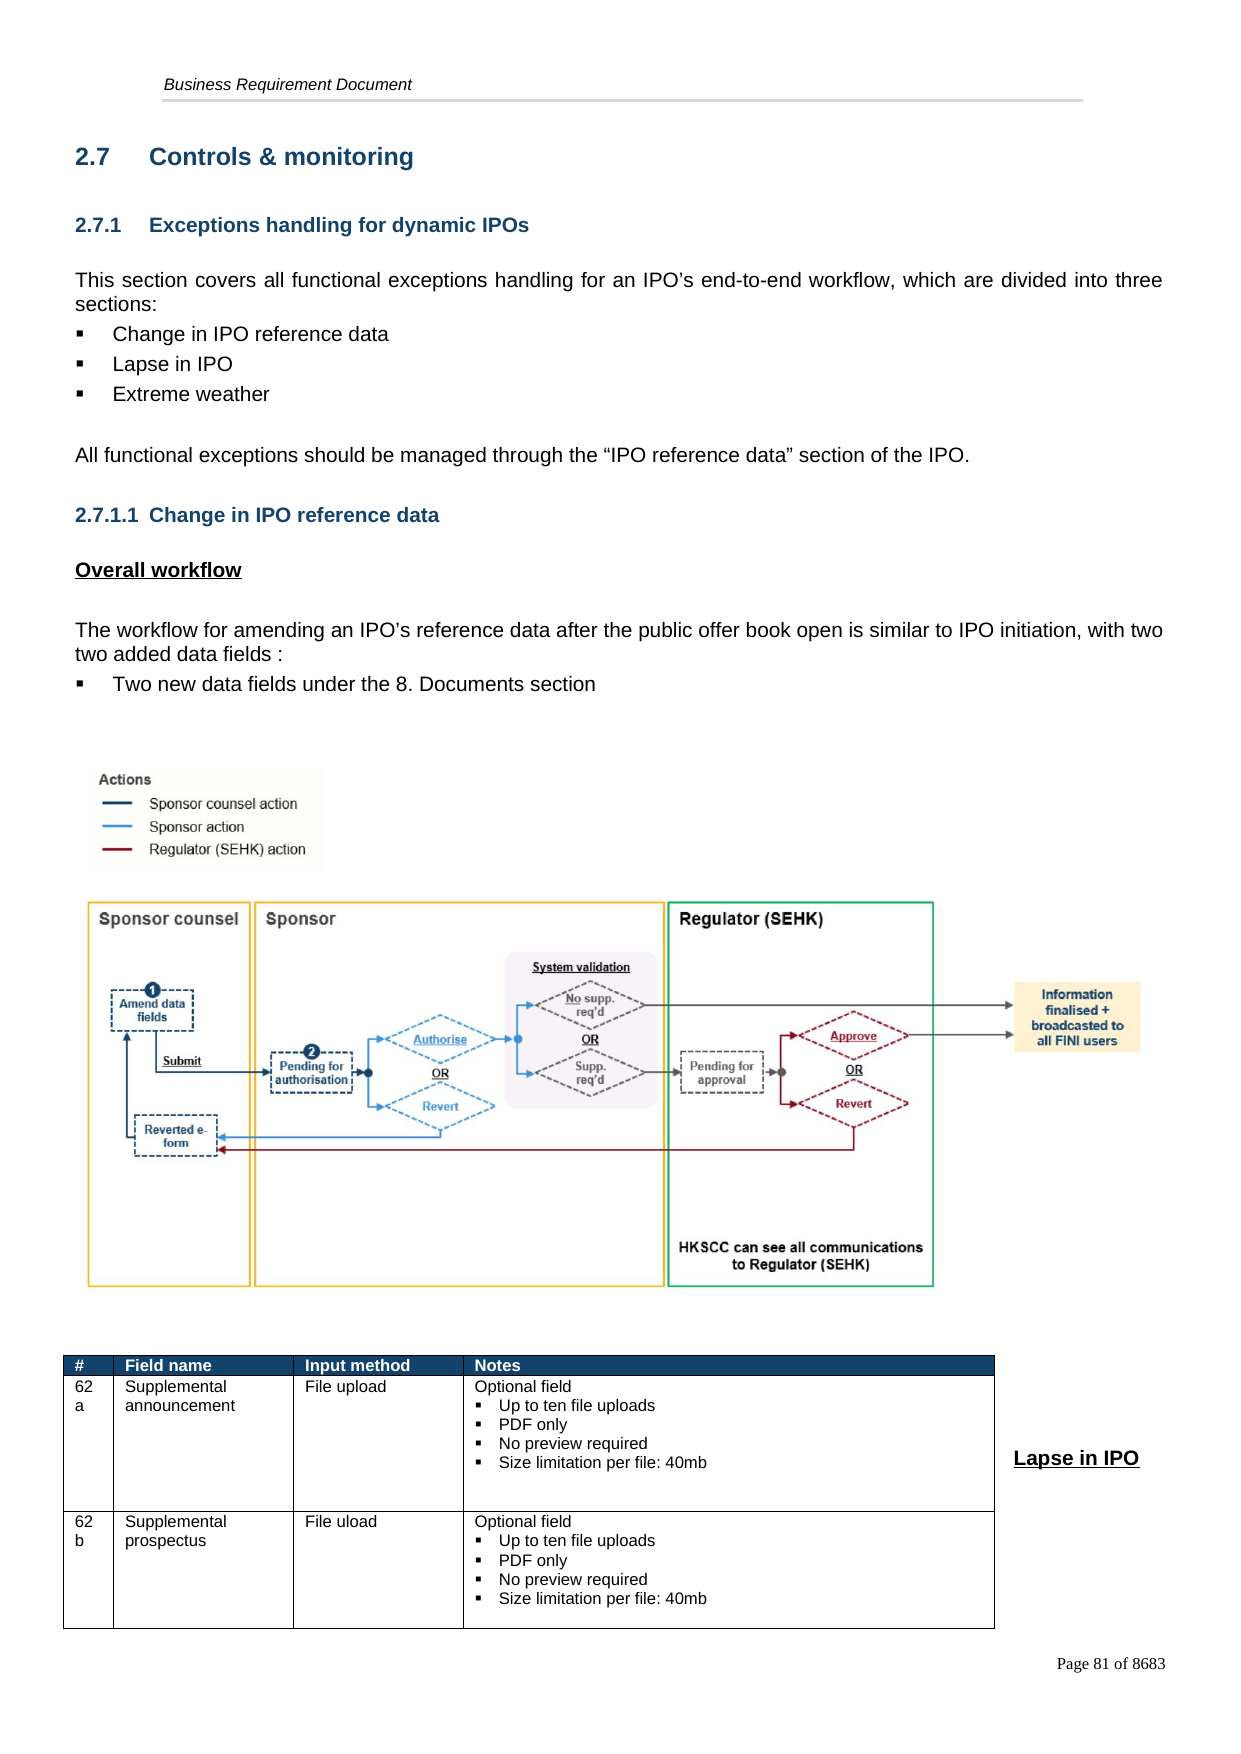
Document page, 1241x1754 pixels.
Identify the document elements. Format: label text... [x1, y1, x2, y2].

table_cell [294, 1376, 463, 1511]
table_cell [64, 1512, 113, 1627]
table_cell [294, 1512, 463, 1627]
subtitle Change in IPO reference data [75, 503, 1165, 527]
list Two new data fields under the 8. Documents section [75, 672, 1165, 696]
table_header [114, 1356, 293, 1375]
list Lapse in IPO [75, 352, 1165, 376]
list Change in IPO reference data [75, 322, 1165, 346]
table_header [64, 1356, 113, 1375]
text This section covers all functional exceptions handling for an IPO’s end-to-end workflow, which are divided into three sections: [75, 267, 1165, 315]
list Extreme weather [75, 382, 1165, 406]
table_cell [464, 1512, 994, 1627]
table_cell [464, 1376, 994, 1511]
text All functional exceptions should be managed through the “IPO reference data” section of the IPO. [75, 443, 1165, 467]
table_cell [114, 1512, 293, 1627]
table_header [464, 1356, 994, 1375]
text Lapse in IPO [995, 1446, 1165, 1469]
subtitle Controls & monitoring [75, 142, 1165, 171]
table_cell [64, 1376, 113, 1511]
text The workflow for amending an IPO’s reference data after the public offer book open is similar to IPO initiation, with two two added data fields : [75, 618, 1165, 666]
subtitle Exceptions handling for dynamic IPOs [75, 213, 1165, 237]
text Overall workflow [75, 557, 1165, 581]
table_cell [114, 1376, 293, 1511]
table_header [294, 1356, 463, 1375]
picture [75, 762, 1164, 1319]
